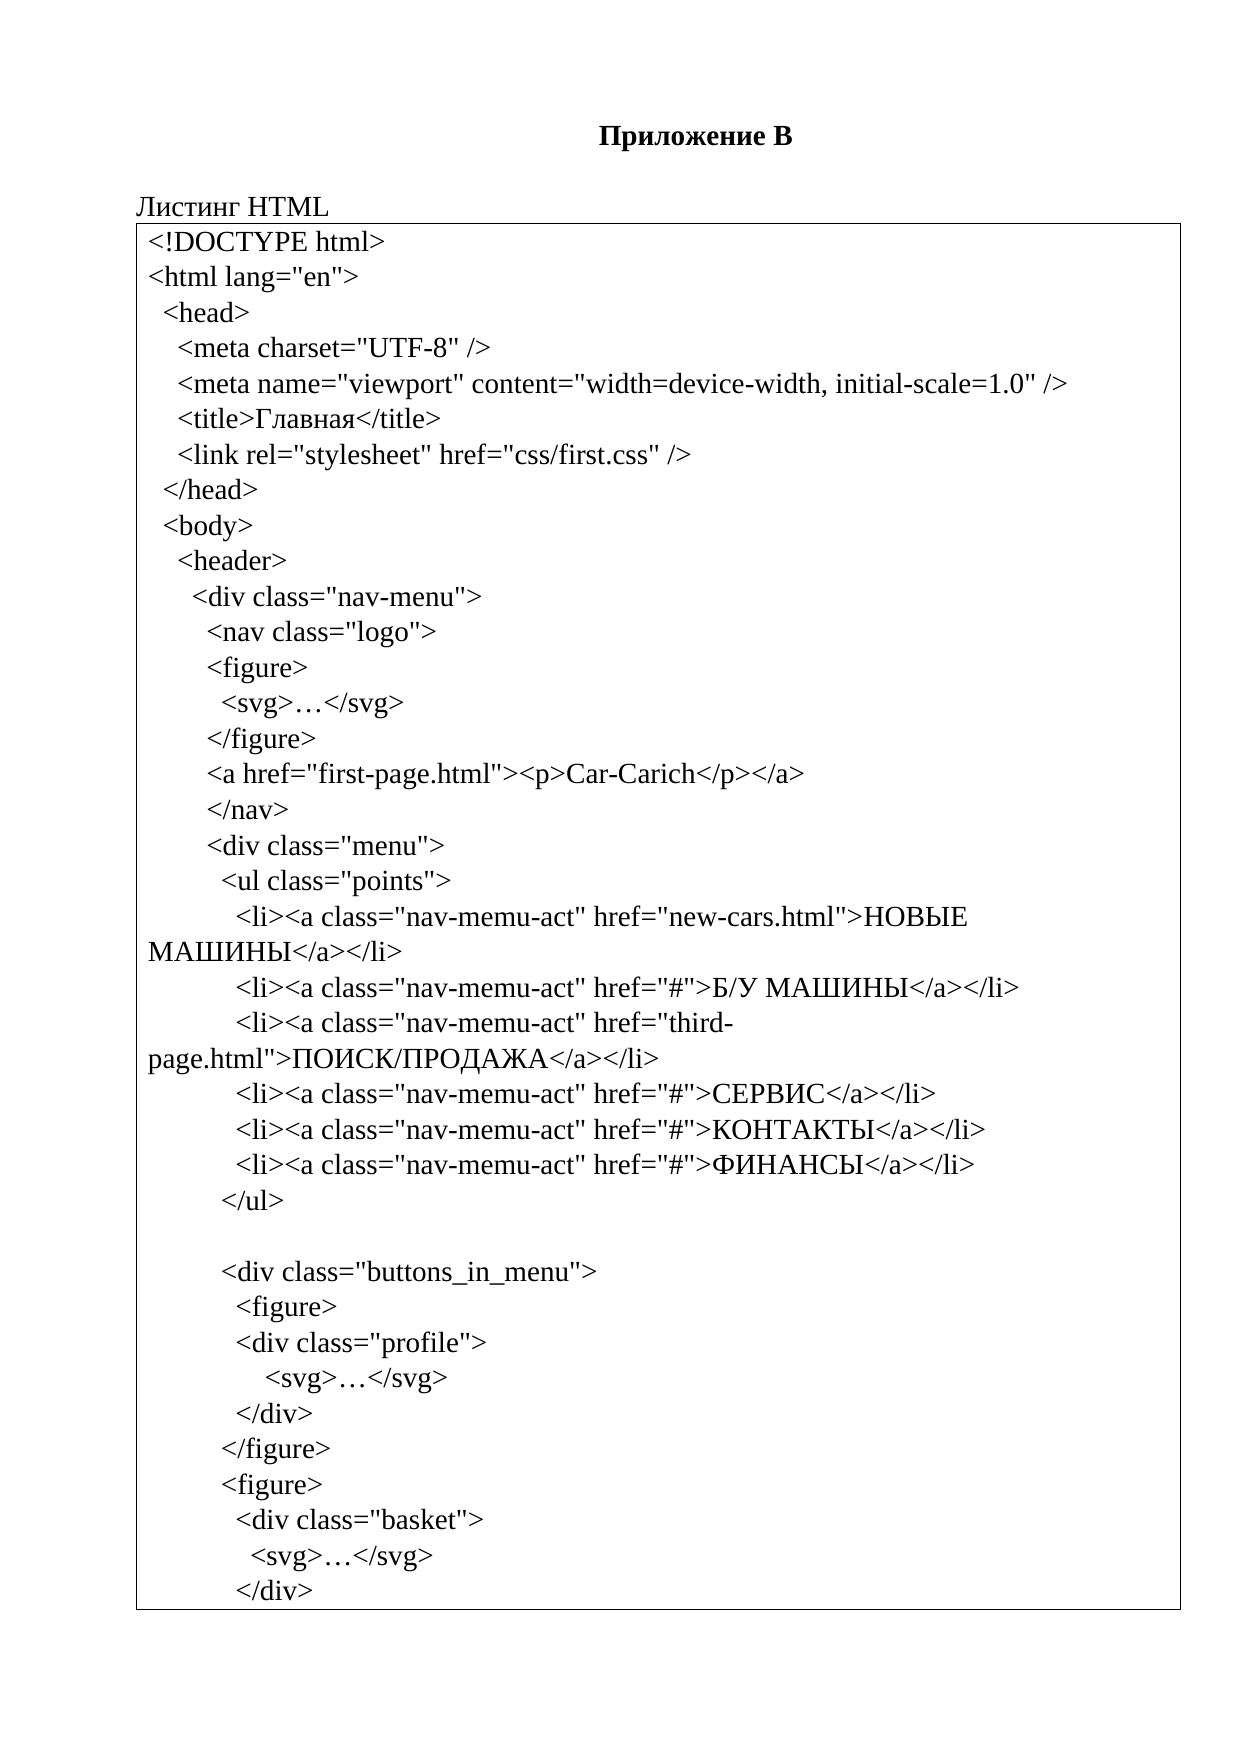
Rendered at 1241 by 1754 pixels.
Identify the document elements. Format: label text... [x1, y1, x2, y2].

text Приложение B [136, 118, 1181, 152]
text Листинг HTML [136, 189, 1181, 223]
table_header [137, 224, 1180, 1609]
